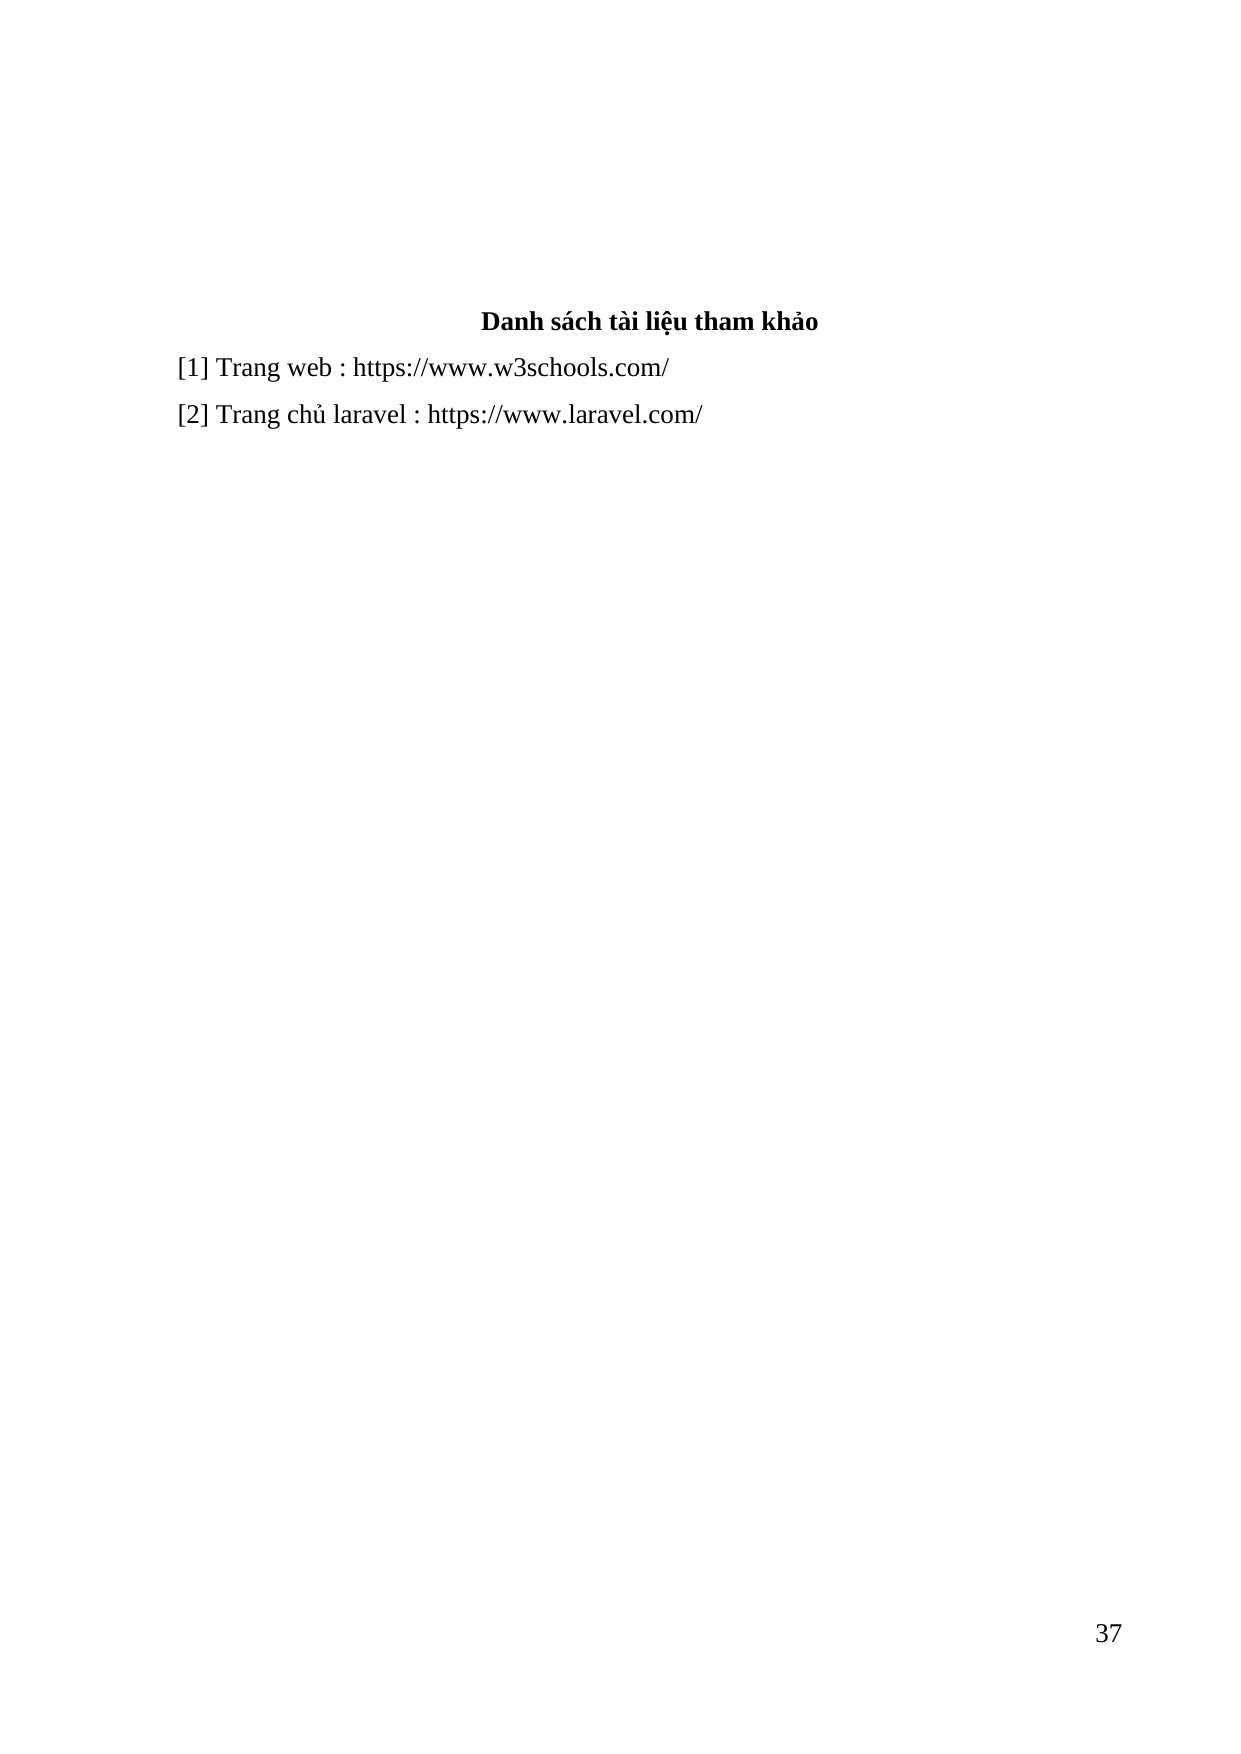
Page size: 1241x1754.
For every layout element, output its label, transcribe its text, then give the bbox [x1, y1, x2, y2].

text [1] Trang web : https://www.w3schools.com/ [177, 351, 1122, 383]
text Danh sách tài liệu tham khảo [177, 305, 1122, 336]
text [2] Trang chủ laravel : https://www.laravel.com/ [177, 398, 1122, 429]
